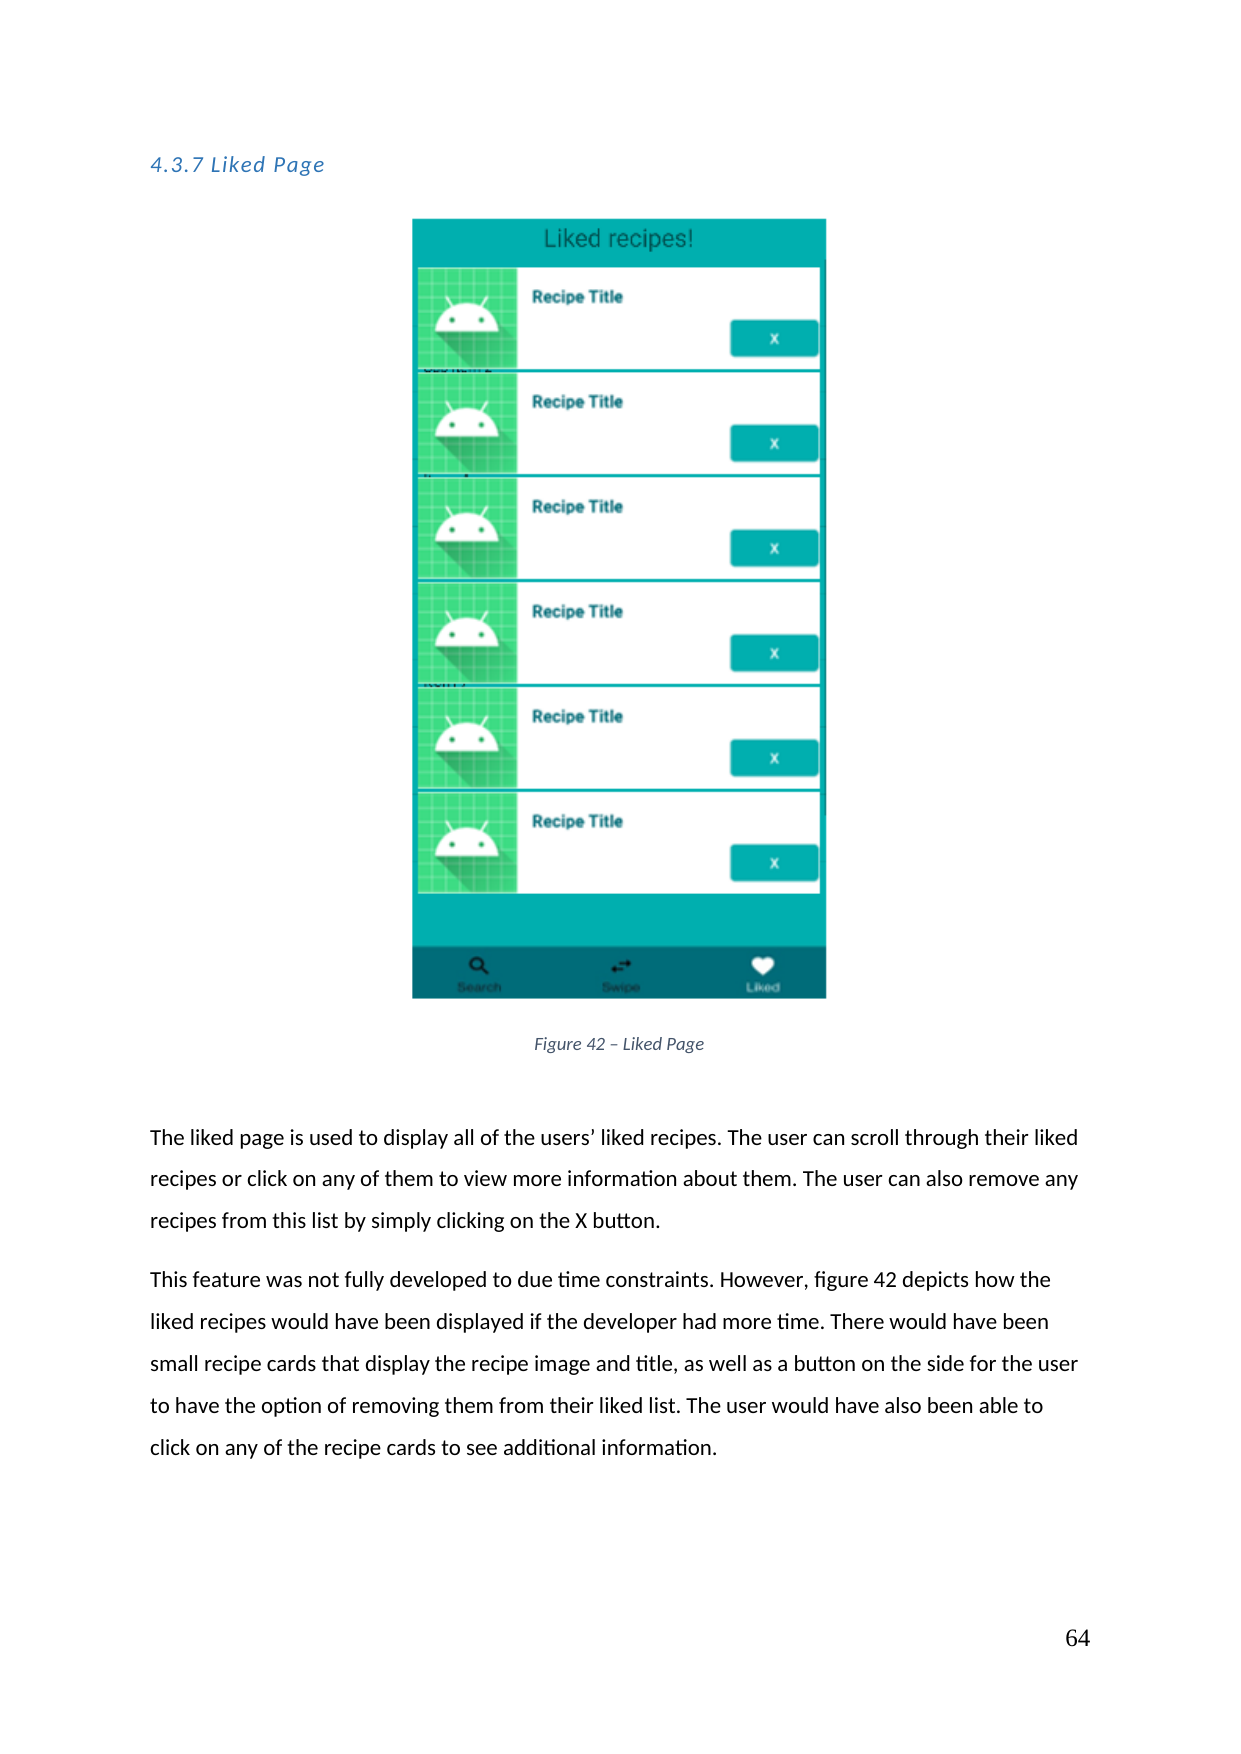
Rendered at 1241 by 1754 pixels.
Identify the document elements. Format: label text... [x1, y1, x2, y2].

picture [412, 217, 828, 1002]
subtitle 4.3.7 Liked Page [150, 150, 1090, 178]
text This feature was not fully developed to due time constraints. However, figure 42 depicts how the liked recipes would have been displayed if the developer had more time. There would have been small recipe cards that display the recipe image and title, as well as a button on the side for the user to have the option of removing them from their liked list. The user would have also been able to click on any of the recipe cards to see additional information. [150, 1265, 1090, 1461]
text The liked page is used to display all of the users’ liked recipes. The user can scroll through their liked recipes or click on any of them to view more information about them. The user can also remove any recipes from this list by simply clicking on the X button. [150, 1123, 1090, 1234]
text Figure 42 – Liked Page [150, 1032, 1090, 1055]
